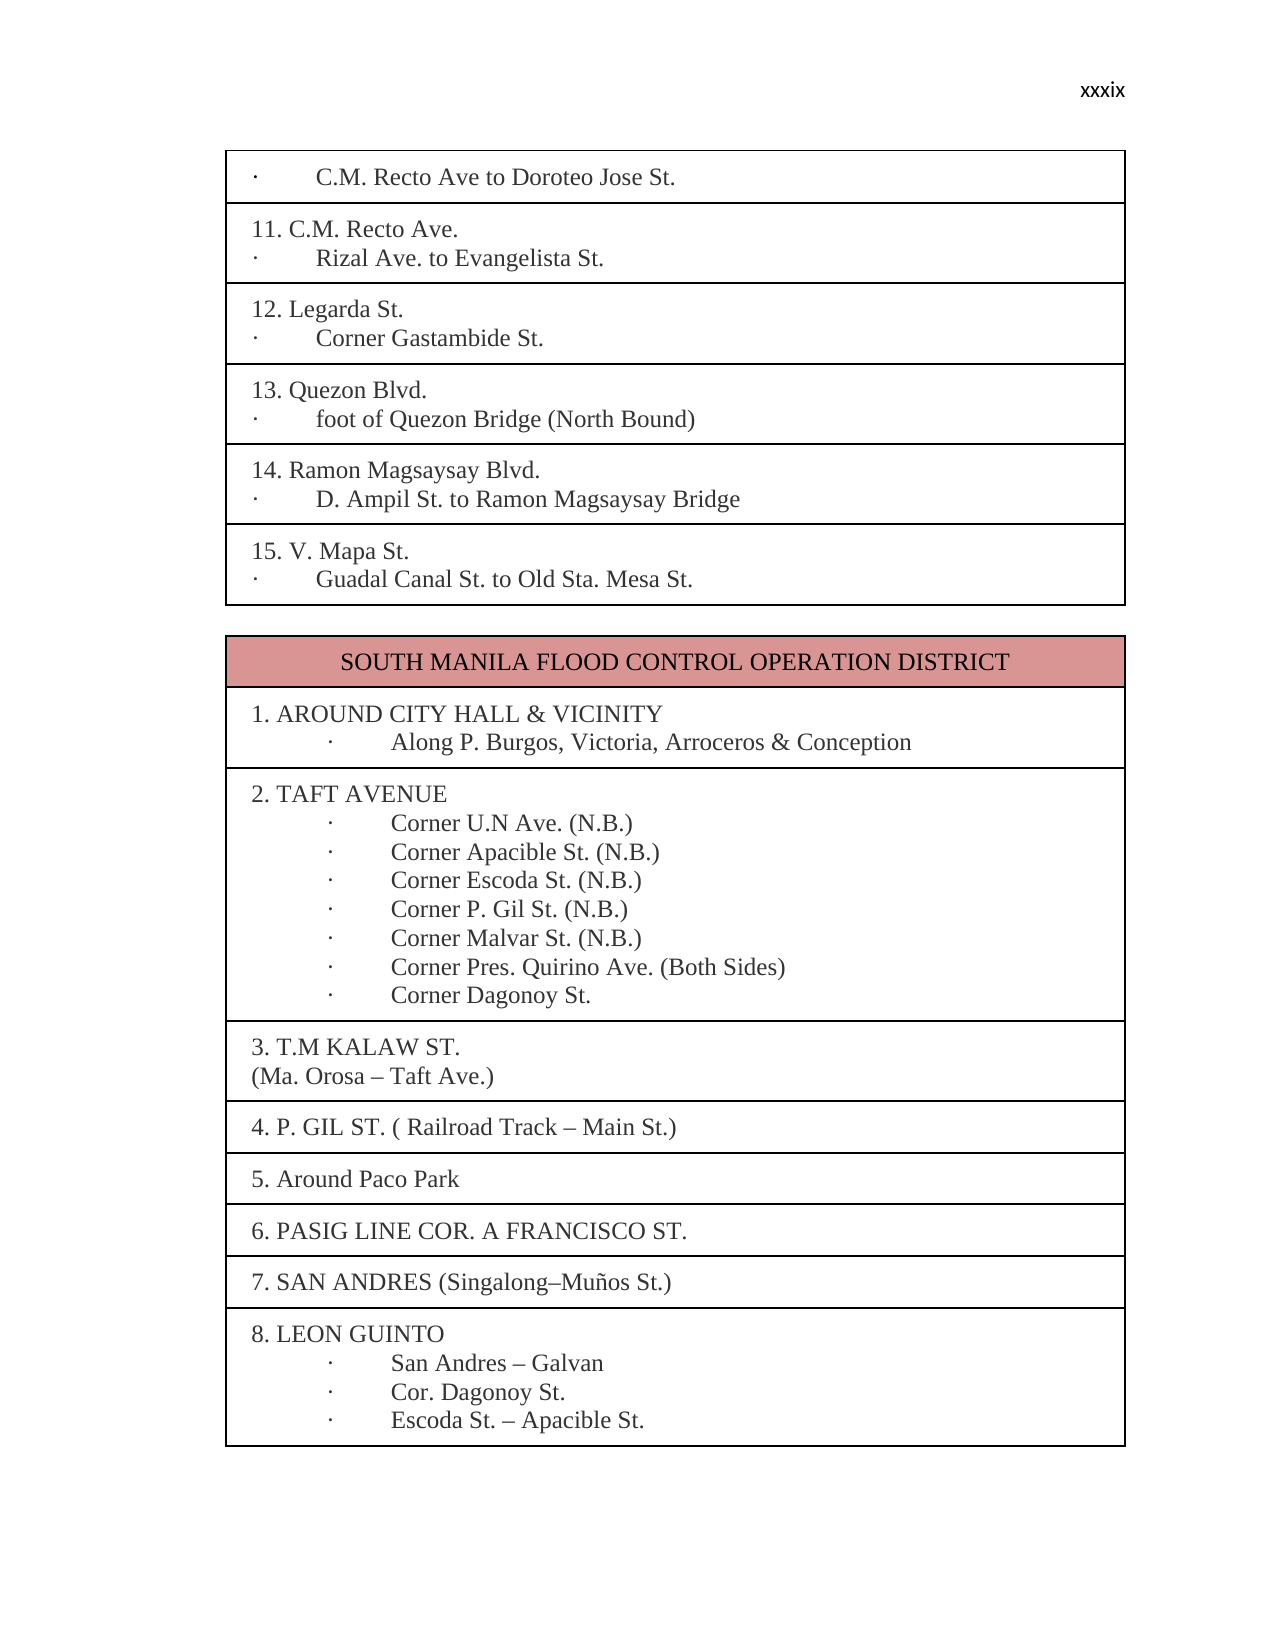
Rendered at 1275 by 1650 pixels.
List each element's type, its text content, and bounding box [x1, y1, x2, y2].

table_cell 15. V. Mapa St. · Guadal Canal St. to Old Sta. Mesa St. [227, 525, 1124, 604]
table_cell 13. Quezon Blvd. · foot of Quezon Bridge (North Bound) [227, 365, 1124, 443]
table_cell 7. SAN ANDRES (Singalong–Muños St.) [227, 1257, 1124, 1307]
table_cell 4. P. GIL ST. ( Railroad Track – Main St.) [227, 1102, 1124, 1152]
table_header SOUTH MANILA FLOOD CONTROL OPERATION DISTRICT [227, 637, 1124, 686]
table_cell 1. AROUND CITY HALL & VICINITY · Along P. Burgos, Victoria, Arroceros & Conception [227, 688, 1124, 767]
table_cell 5. Around Paco Park [227, 1154, 1124, 1203]
table_cell 8. LEON GUINTO · San Andres – Galvan · Cor. Dagonoy St. · Escoda St. – Apacible St. [227, 1309, 1124, 1444]
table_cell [227, 151, 1124, 202]
table_cell 6. PASIG LINE COR. A FRANCISCO ST. [227, 1205, 1124, 1255]
table_cell 11. C.M. Recto Ave. · Rizal Ave. to Evangelista St. [227, 204, 1124, 282]
table_cell 2. TAFT AVENUE · Corner U.N Ave. (N.B.) · Corner Apacible St. (N.B.) · Corner Escoda St. (N.B.) · Corner P. Gil St. (N.B.) · Corner Malvar St. (N.B.) · Corner Pres. Quirino Ave. (Both Sides) · Corner Dagonoy St. [227, 769, 1124, 1019]
table_cell 12. Legarda St. · Corner Gastambide St. [227, 284, 1124, 362]
table_cell 14. Ramon Magsaysay Blvd. · D. Ampil St. to Ramon Magsaysay Bridge [227, 445, 1124, 523]
table_cell 3. T.M KALAW ST. (Ma. Orosa – Taft Ave.) [227, 1022, 1124, 1100]
